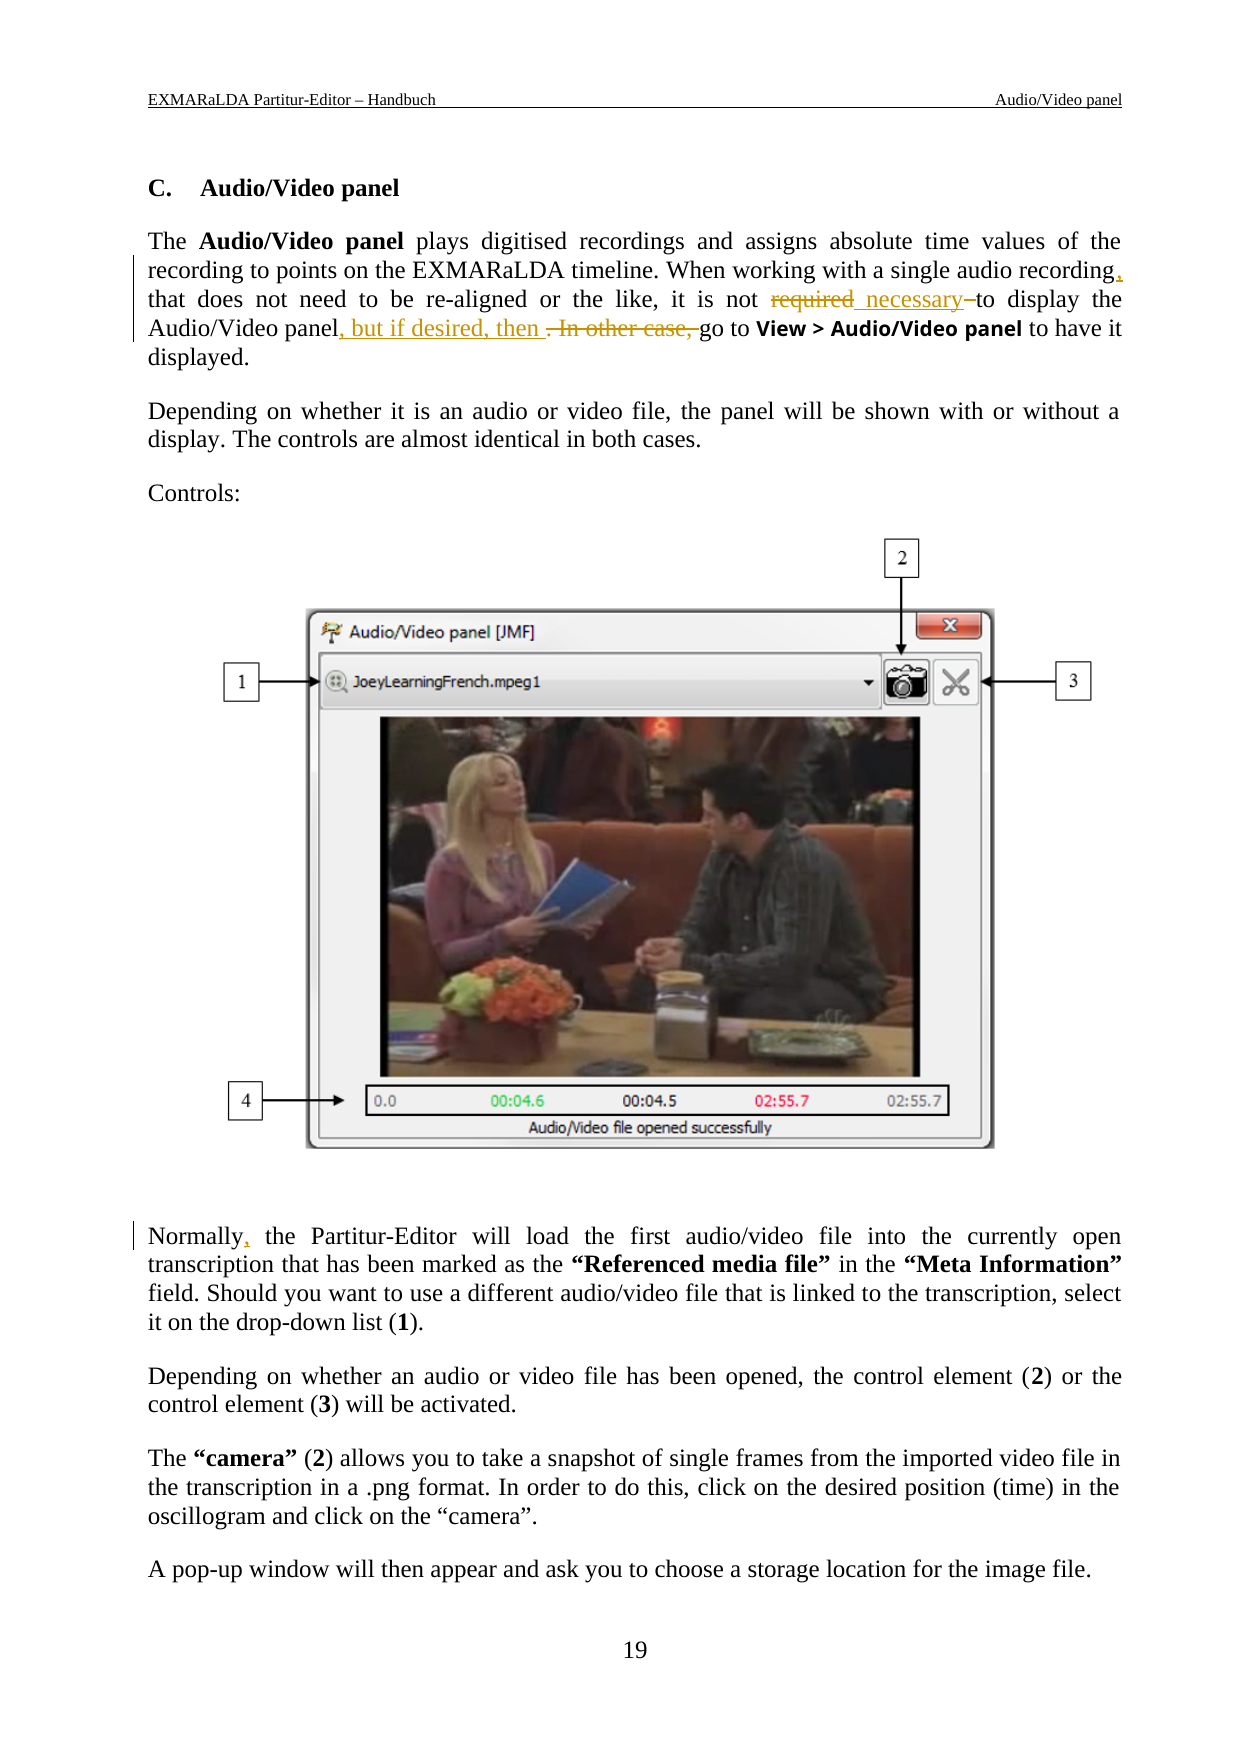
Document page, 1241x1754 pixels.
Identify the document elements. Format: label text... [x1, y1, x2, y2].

picture [147, 532, 1123, 1196]
text Depending on whether it is an audio or video file, the panel will be shown with or without a display. The controls are almost identical in both cases. [148, 396, 1122, 453]
text Depending on whether an audio or video file has been opened, the control element (2) or the control element (3) will be activated. [148, 1361, 1122, 1418]
text The Audio/Video panel plays digitised recordings and assigns absolute time values of the recording to points on the EXMARaLDA timeline. When working with a single audio recording that does not need to be re-aligned or the like, it is not to display the Audio/Video panelgo to View > Audio/Video panel to have it displayed. [148, 226, 1122, 371]
subtitle Audio/Video panel [148, 173, 1122, 201]
text Normally the Partitur-Editor will load the first audio/video file into the currently open transcription that has been marked as the “Referenced media file” in the “Meta Information” field. Should you want to use a different audio/video file that is linked to the transcription, select it on the drop-down list (1). [148, 1221, 1122, 1336]
text The “camera” (2) allows you to take a snapshot of single frames from the imported video file in the transcription in a .png format. In order to do this, click on the desired position (time) in the oscillogram and click on the “camera”. [148, 1443, 1122, 1529]
text Controls: [148, 478, 1122, 507]
text A pop-up window will then appear and ask you to choose a storage location for the image file. [148, 1554, 1122, 1583]
